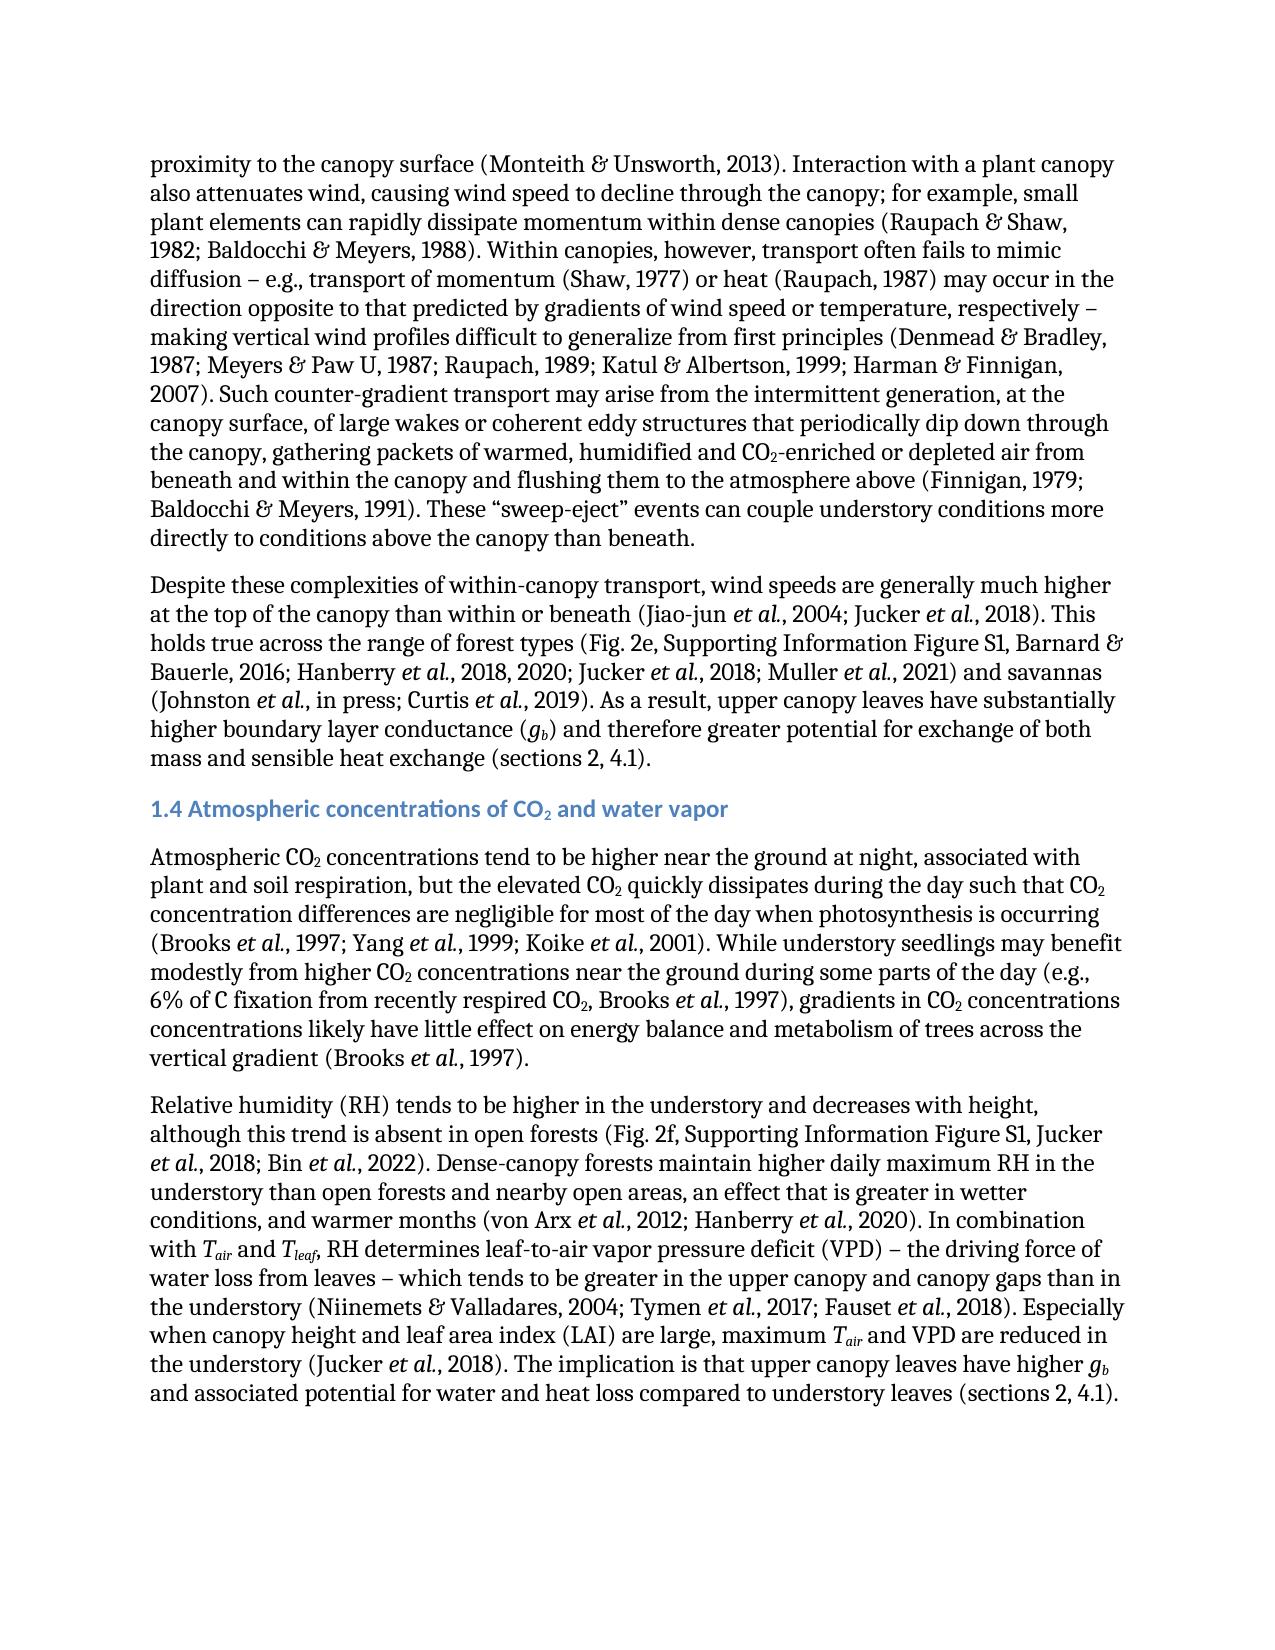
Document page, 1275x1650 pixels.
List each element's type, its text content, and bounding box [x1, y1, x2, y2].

text Despite these complexities of within-canopy transport, wind speeds are generally much higher at the top of the canopy than within or beneath (Jiao-jun et al., 2004; Jucker et al., 2018). This holds true across the range of forest types (Fig. 2e, Supporting Information Figure S1, Barnard & Bauerle, 2016; Hanberry et al., 2018, 2020; Jucker et al., 2018; Muller et al., 2021) and savannas (Johnston et al., in press; Curtis et al., 2019). As a result, upper canopy leaves have substantially higher boundary layer conductance (gb) and therefore greater potential for exchange of both mass and sensible heat exchange (sections 2, 4.1). [150, 571, 1125, 772]
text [150, 150, 1125, 552]
subtitle 1.4 Atmospheric concentrations of CO2 and water vapor [150, 793, 1125, 824]
text Relative humidity (RH) tends to be higher in the understory and decreases with height, although this trend is absent in open forests (Fig. 2f, Supporting Information Figure S1, Jucker et al., 2018; Bin et al., 2022). Dense-canopy forests maintain higher daily maximum RH in the understory than open forests and nearby open areas, an effect that is greater in wetter conditions, and warmer months (von Arx et al., 2012; Hanberry et al., 2020). In combination with Tair and Tleaf, RH determines leaf-to-air vapor pressure deficit (VPD) – the driving force of water loss from leaves – which tends to be greater in the upper canopy and canopy gaps than in the understory (Niinemets & Valladares, 2004; Tymen et al., 2017; Fauset et al., 2018). Especially when canopy height and leaf area index (LAI) are large, maximum Tair and VPD are reduced in the understory (Jucker et al., 2018). The implication is that upper canopy leaves have higher gb and associated potential for water and heat loss compared to understory leaves (sections 2, 4.1). [150, 1091, 1125, 1408]
text Atmospheric CO2 concentrations tend to be higher near the ground at night, associated with plant and soil respiration, but the elevated CO2 quickly dissipates during the day such that CO2 concentration differences are negligible for most of the day when photosynthesis is occurring (Brooks et al., 1997; Yang et al., 1999; Koike et al., 2001). While understory seedlings may benefit modestly from higher CO2 concentrations near the ground during some parts of the day (e.g., 6% of C fixation from recently respired CO2, Brooks et al., 1997), gradients in CO2 concentrations concentrations likely have little effect on energy balance and metabolism of trees across the vertical gradient (Brooks et al., 1997). [150, 843, 1125, 1073]
